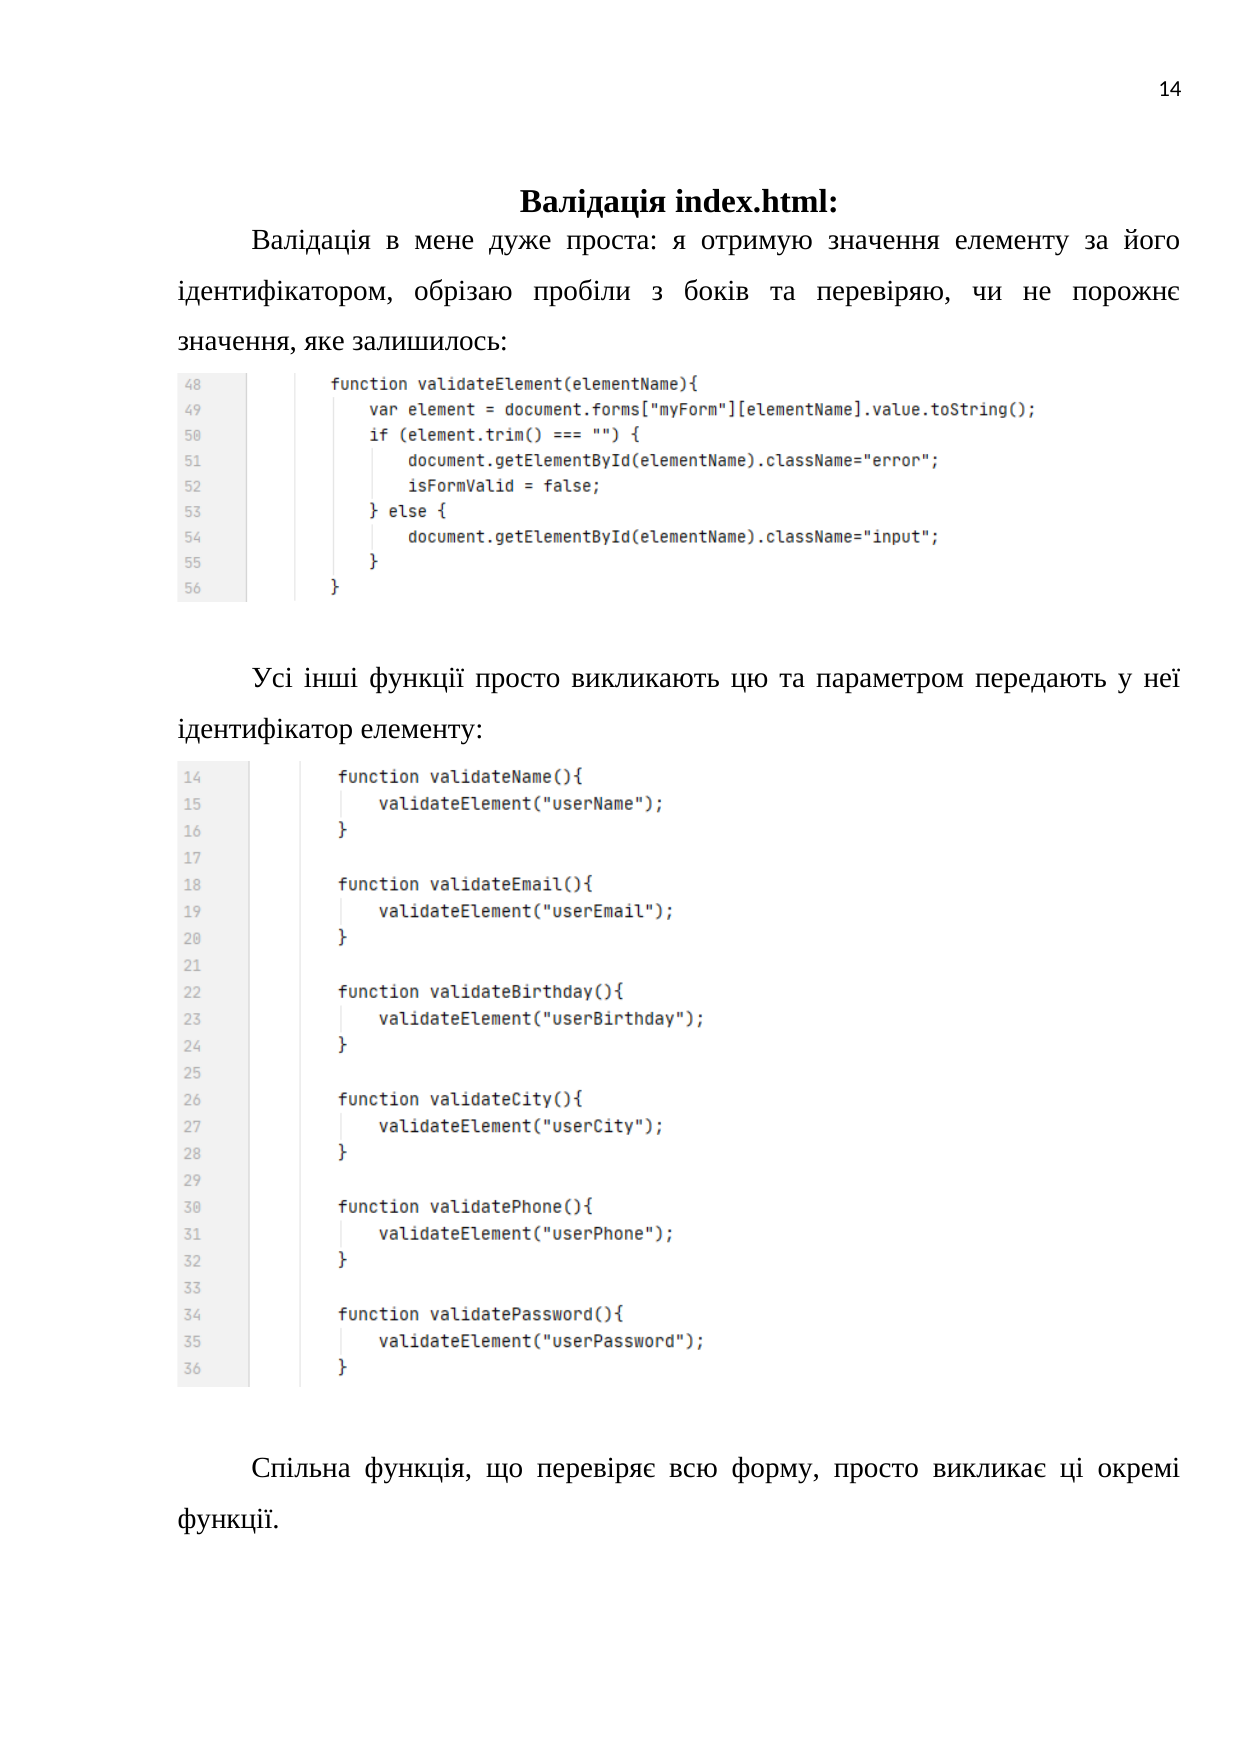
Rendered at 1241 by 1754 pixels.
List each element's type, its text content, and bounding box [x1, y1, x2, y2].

text Спільна функція, що перевіряє всю форму, просто викликає ці окремі функції. [177, 1450, 1181, 1534]
picture [177, 761, 1182, 1387]
picture [177, 373, 1182, 602]
text Валідація в мене дуже проста: я отримую значення елементу за його ідентифікатором, обрізаю пробіли з боків та перевіряю, чи не порожнє значення, яке залишилось: [177, 222, 1181, 357]
text Усі інші функції просто викликають цю та параметром передають у неї ідентифікатор елементу: [177, 660, 1181, 744]
subtitle Валідація index.html: [177, 181, 1181, 219]
